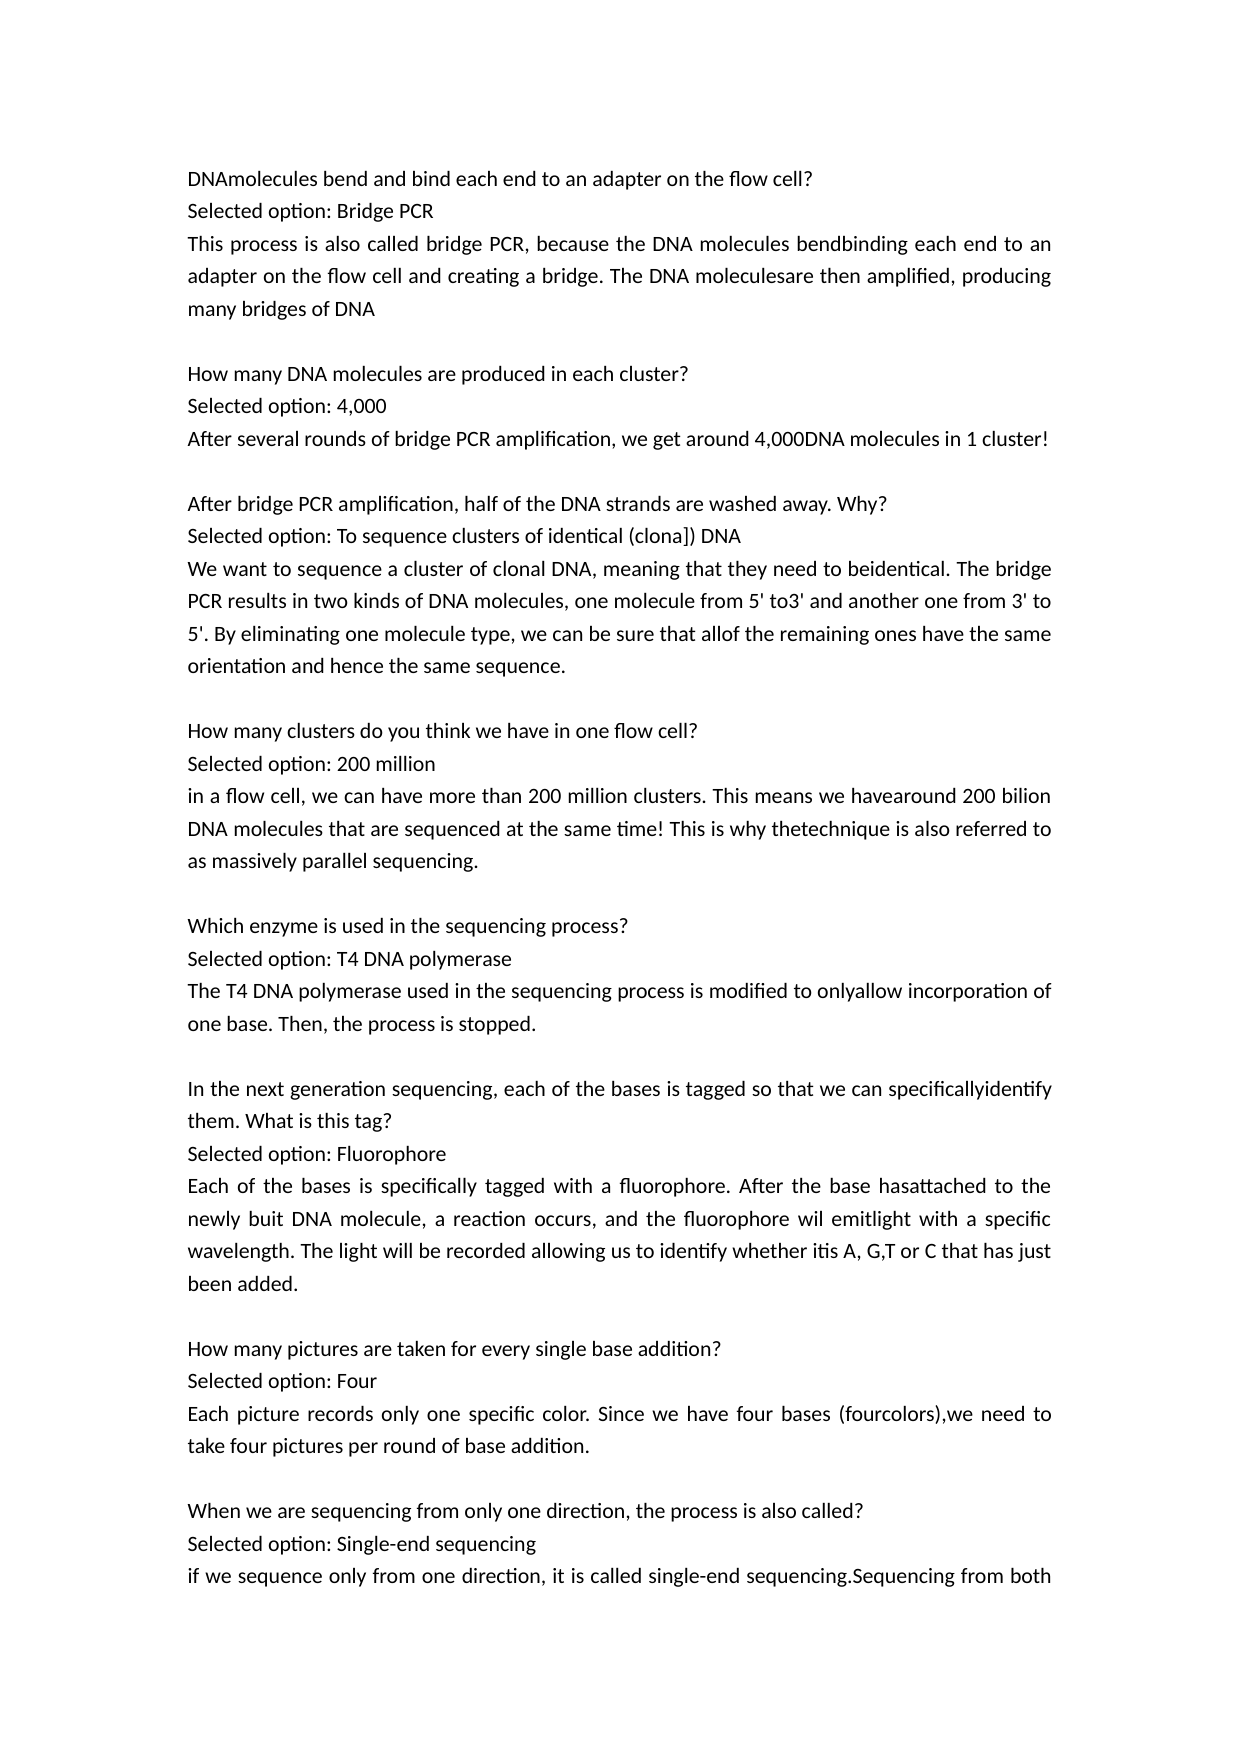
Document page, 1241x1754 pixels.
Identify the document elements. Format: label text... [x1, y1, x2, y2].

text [187, 162, 1053, 194]
text Selected option: Four [187, 1364, 1053, 1397]
text How many DNA molecules are produced in each cluster? [187, 357, 1053, 389]
text Selected option: Fluorophore [187, 1137, 1053, 1169]
text Selected option: 200 million [187, 747, 1053, 779]
text Selected option: T4 DNA polymerase [187, 942, 1053, 974]
text The T4 DNA polymerase used in the sequencing process is modified to onlyallow incorporation of one base. Then, the process is stopped. [187, 974, 1053, 1039]
text Selected option: Bridge PCR [187, 194, 1053, 227]
text In the next generation sequencing, each of the bases is tagged so that we can specificallyidentify them. What is this tag? [187, 1072, 1053, 1137]
text Selected option: 4,000 [187, 389, 1053, 422]
text When we are sequencing from only one direction, the process is also called? [187, 1494, 1053, 1527]
text in a flow cell, we can have more than 200 million clusters. This means we havearound 200 bilion DNA molecules that are sequenced at the same time! This is why thetechnique is also referred to as massively parallel sequencing. [187, 779, 1053, 877]
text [187, 1559, 1053, 1592]
text We want to sequence a cluster of clonal DNA, meaning that they need to beidentical. The bridge PCR results in two kinds of DNA molecules, one molecule from 5' to3' and another one from 3' to 5'. By eliminating one molecule type, we can be sure that allof the remaining ones have the same orientation and hence the same sequence. [187, 552, 1053, 682]
text Each of the bases is specifically tagged with a fluorophore. After the base hasattached to the newly buit DNA molecule, a reaction occurs, and the fluorophore wil emitlight with a specific wavelength. The light will be recorded allowing us to identify whether itis A, G,T or C that has just been added. [187, 1169, 1053, 1299]
text Selected option: Single-end sequencing [187, 1527, 1053, 1559]
text Each picture records only one specific color. Since we have four bases (fourcolors),we need to take four pictures per round of base addition. [187, 1397, 1053, 1462]
text After bridge PCR amplification, half of the DNA strands are washed away. Why? [187, 487, 1053, 519]
text Selected option: To sequence clusters of identical (clona]) DNA [187, 519, 1053, 552]
text This process is also called bridge PCR, because the DNA molecules bendbinding each end to an adapter on the flow cell and creating a bridge. The DNA moleculesare then amplified, producing many bridges of DNA [187, 227, 1053, 324]
text Which enzyme is used in the sequencing process? [187, 909, 1053, 942]
text How many clusters do you think we have in one flow cell? [187, 714, 1053, 747]
text How many pictures are taken for every single base addition? [187, 1332, 1053, 1364]
text After several rounds of bridge PCR amplification, we get around 4,000DNA molecules in 1 cluster! [187, 422, 1053, 454]
